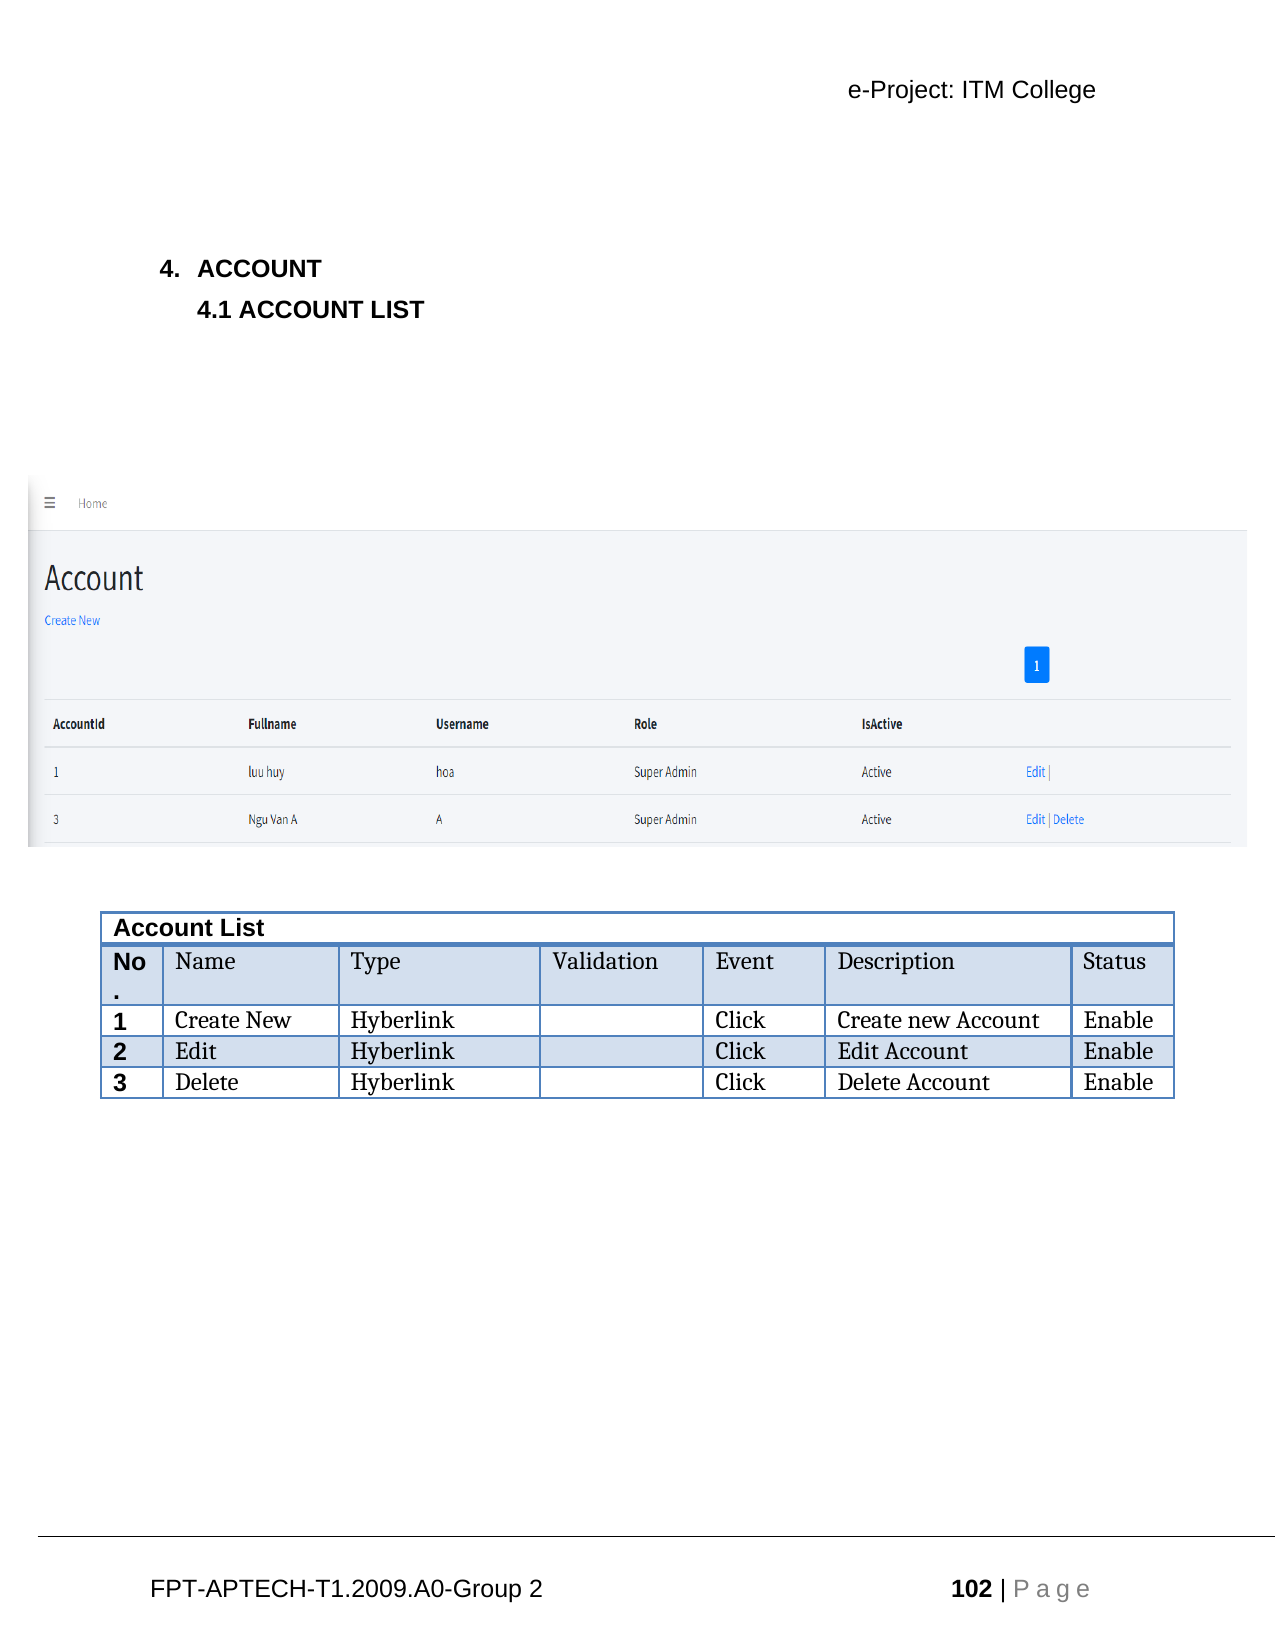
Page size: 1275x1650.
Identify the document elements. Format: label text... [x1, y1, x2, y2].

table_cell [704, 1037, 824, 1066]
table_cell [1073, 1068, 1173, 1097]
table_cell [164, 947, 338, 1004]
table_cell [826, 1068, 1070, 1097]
subtitle 4.1 Account List [150, 295, 1125, 324]
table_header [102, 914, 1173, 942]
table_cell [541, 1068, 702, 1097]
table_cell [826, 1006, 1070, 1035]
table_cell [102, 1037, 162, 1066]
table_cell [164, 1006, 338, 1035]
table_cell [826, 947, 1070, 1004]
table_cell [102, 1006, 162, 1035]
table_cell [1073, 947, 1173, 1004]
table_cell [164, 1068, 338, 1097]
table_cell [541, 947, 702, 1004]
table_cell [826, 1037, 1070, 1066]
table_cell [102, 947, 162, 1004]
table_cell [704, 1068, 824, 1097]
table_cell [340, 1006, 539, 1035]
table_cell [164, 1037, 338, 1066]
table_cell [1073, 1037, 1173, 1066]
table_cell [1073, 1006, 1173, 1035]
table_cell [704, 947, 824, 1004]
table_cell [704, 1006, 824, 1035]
picture [28, 475, 1248, 847]
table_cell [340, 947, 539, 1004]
subtitle Account [159, 254, 1125, 282]
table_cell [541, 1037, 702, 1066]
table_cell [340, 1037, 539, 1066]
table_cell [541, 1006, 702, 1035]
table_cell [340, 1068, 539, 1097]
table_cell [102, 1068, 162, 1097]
